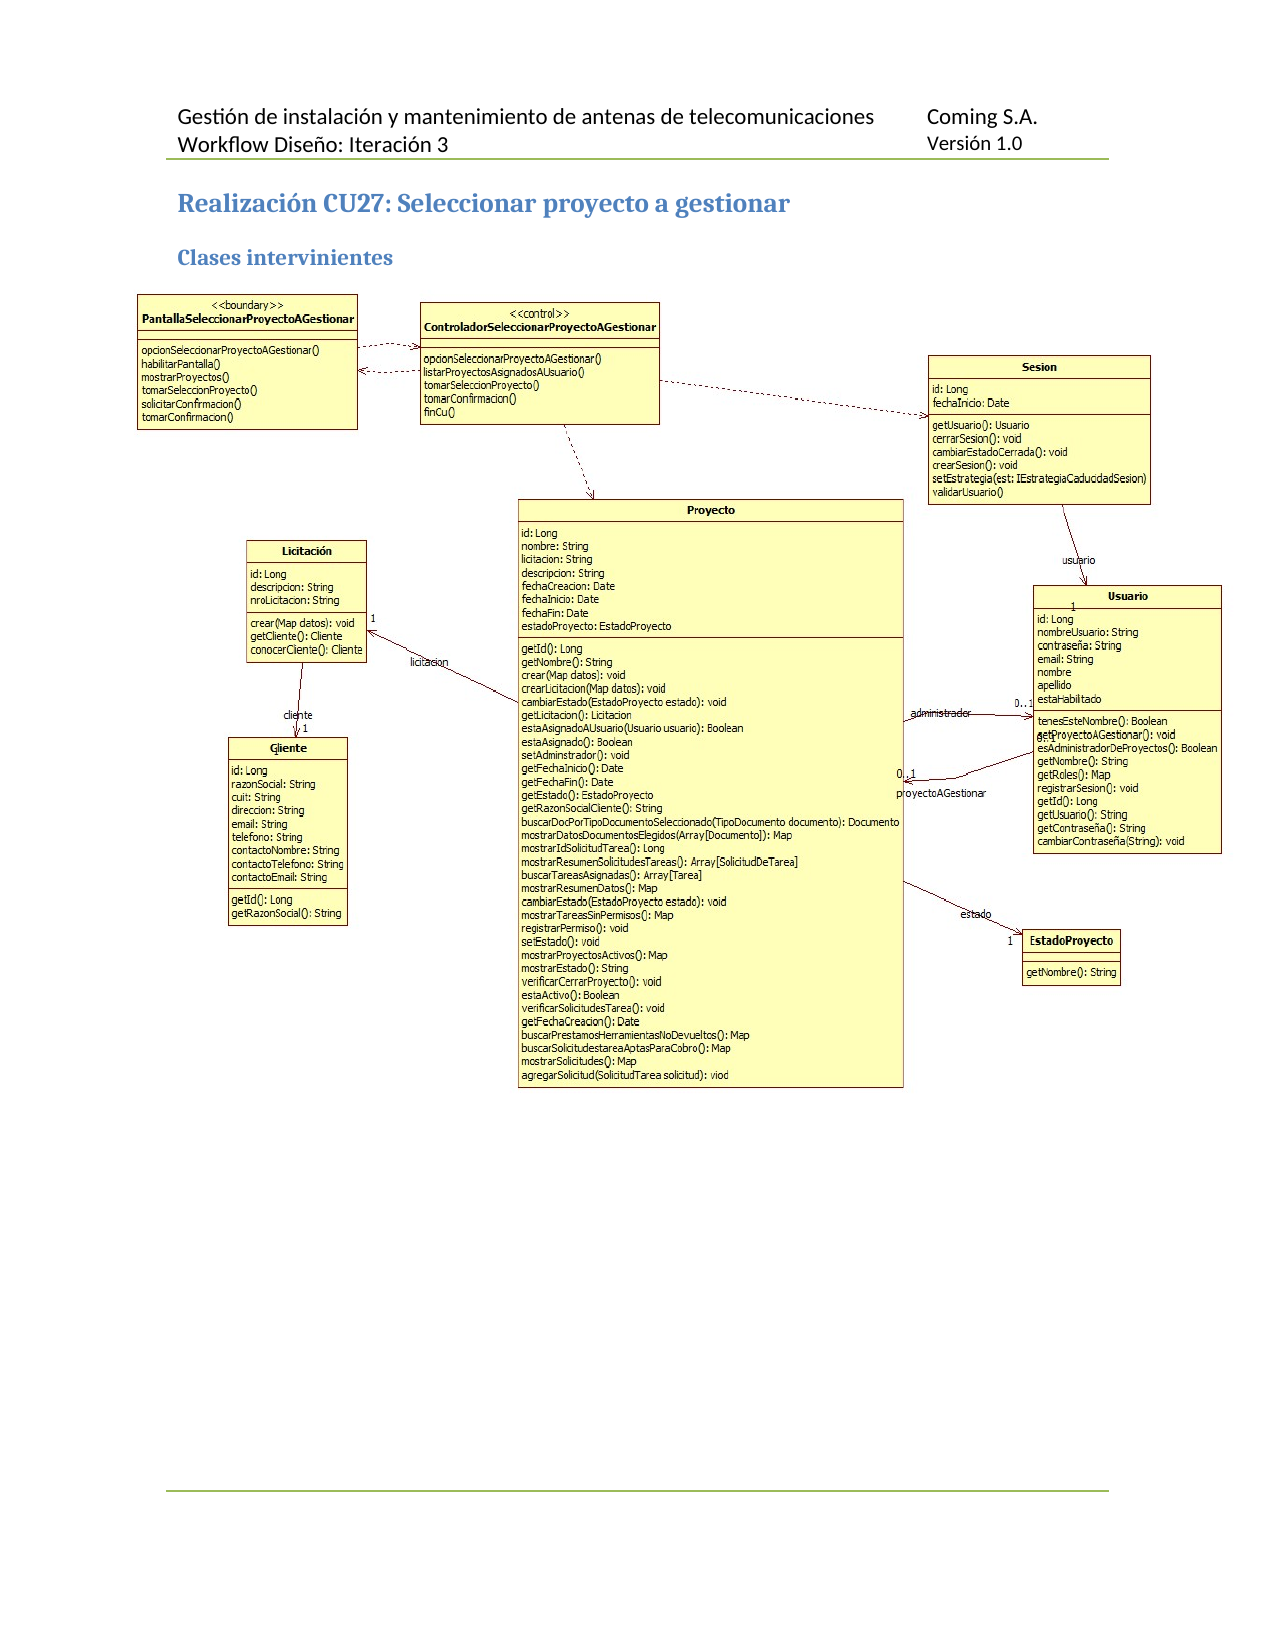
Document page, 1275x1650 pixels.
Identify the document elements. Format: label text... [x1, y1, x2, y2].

subtitle Clases intervinientes [177, 244, 1098, 271]
picture [118, 274, 1240, 1109]
subtitle Realización CU27: Seleccionar proyecto a gestionar [177, 188, 1098, 219]
